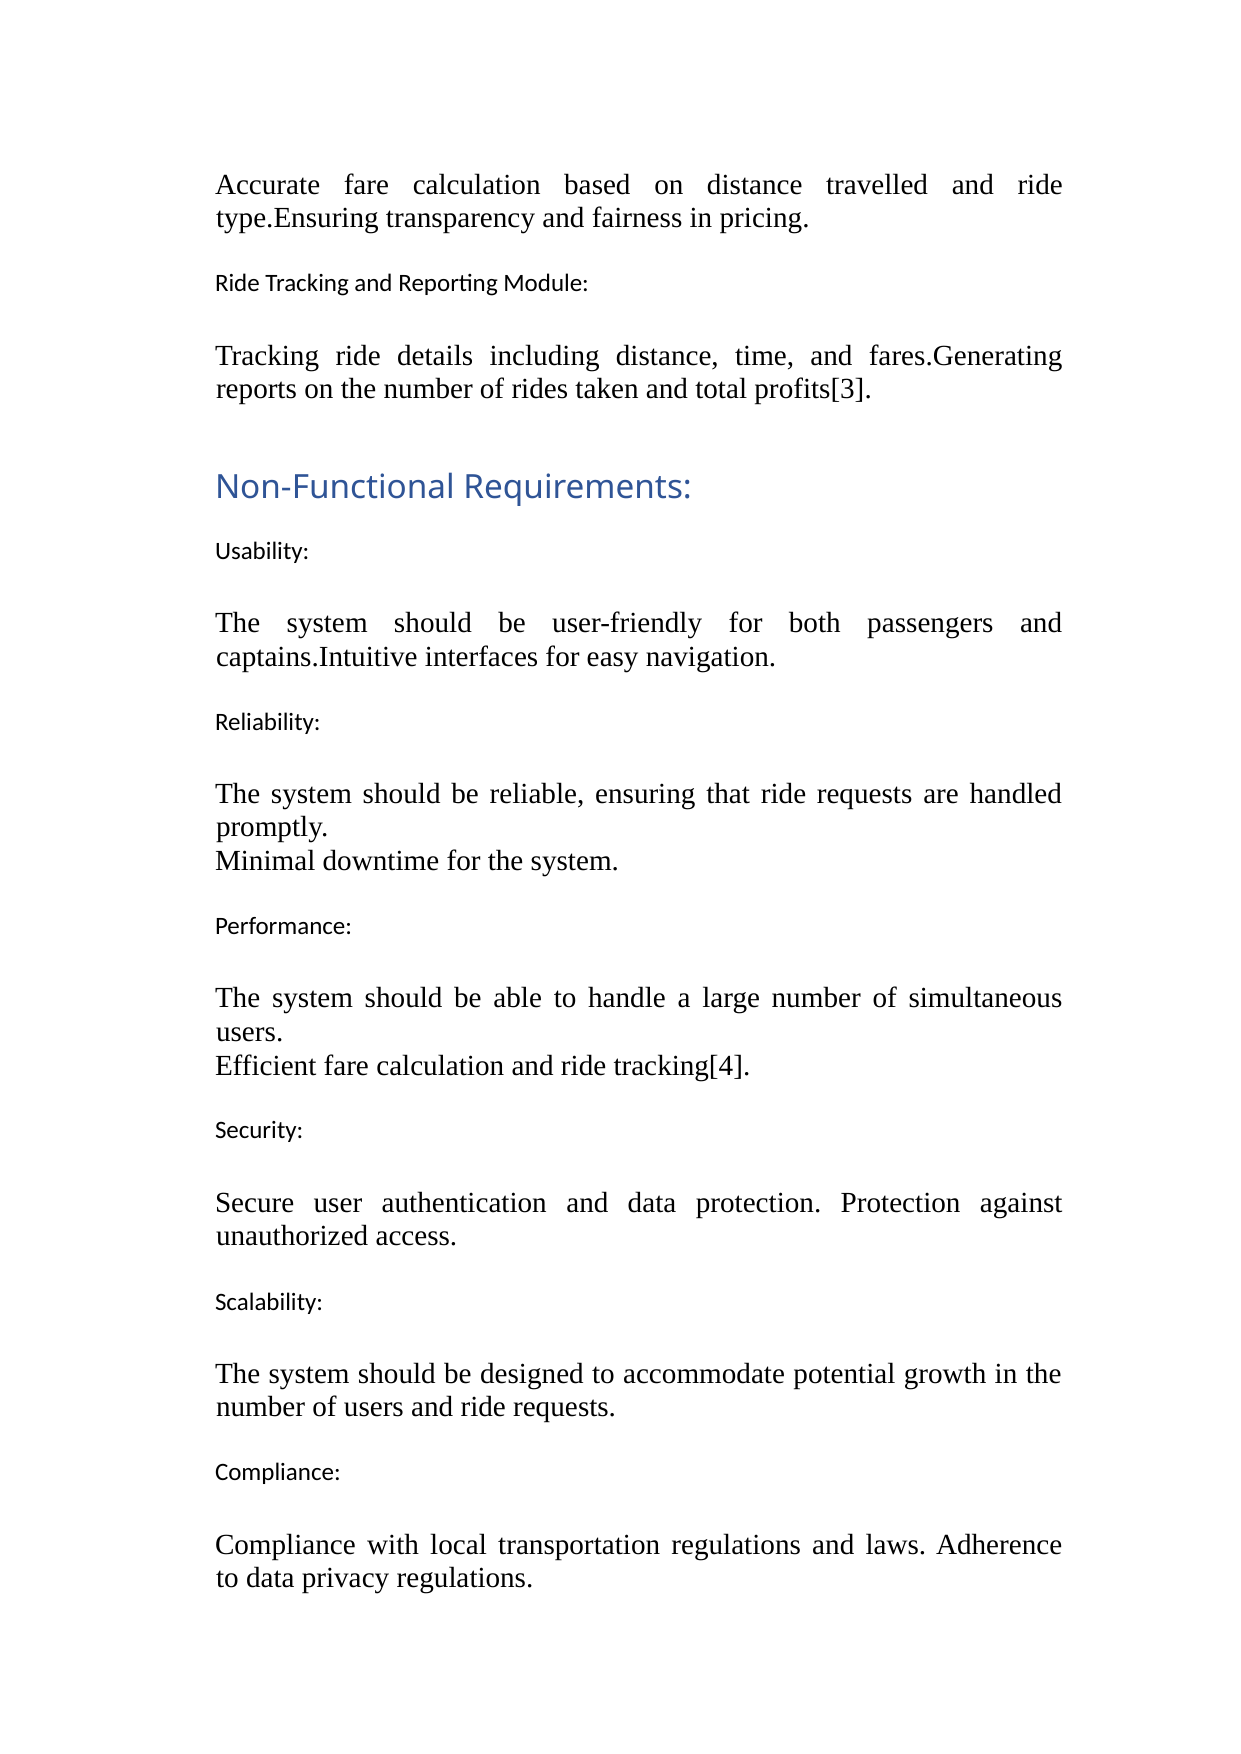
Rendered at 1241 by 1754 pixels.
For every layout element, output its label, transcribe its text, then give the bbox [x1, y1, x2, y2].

text The system should be reliable, ensuring that ride requests are handled promptly. [215, 776, 1063, 843]
text Tracking ride details including distance, time, and fares.Generating reports on the number of rides taken and total profits[3]. [215, 338, 1063, 405]
text Usability: [215, 535, 1063, 565]
text Minimal downtime for the system. [215, 843, 1063, 877]
subtitle Non-Functional Requirements: [215, 463, 1063, 509]
text Scalability: [215, 1286, 1063, 1316]
text Efficient fare calculation and ride tracking[4]. [215, 1048, 1063, 1081]
text Reliability: [215, 706, 1063, 736]
text Accurate fare calculation based on distance travelled and ride type.Ensuring transparency and fairness in pricing. [215, 167, 1063, 234]
text Performance: [215, 910, 1063, 941]
text Compliance: [215, 1457, 1063, 1487]
text Ride Tracking and Reporting Module: [215, 267, 1063, 298]
text Secure user authentication and data protection. Protection against unauthorized access. [215, 1185, 1063, 1252]
text The system should be user-friendly for both passengers and captains.Intuitive interfaces for easy navigation. [215, 605, 1063, 672]
text Compliance with local transportation regulations and laws. Adherence to data privacy regulations. [215, 1527, 1063, 1594]
text The system should be designed to accommodate potential growth in the number of users and ride requests. [215, 1356, 1063, 1423]
text The system should be able to handle a large number of simultaneous users. [215, 981, 1063, 1048]
text Security: [215, 1115, 1063, 1145]
